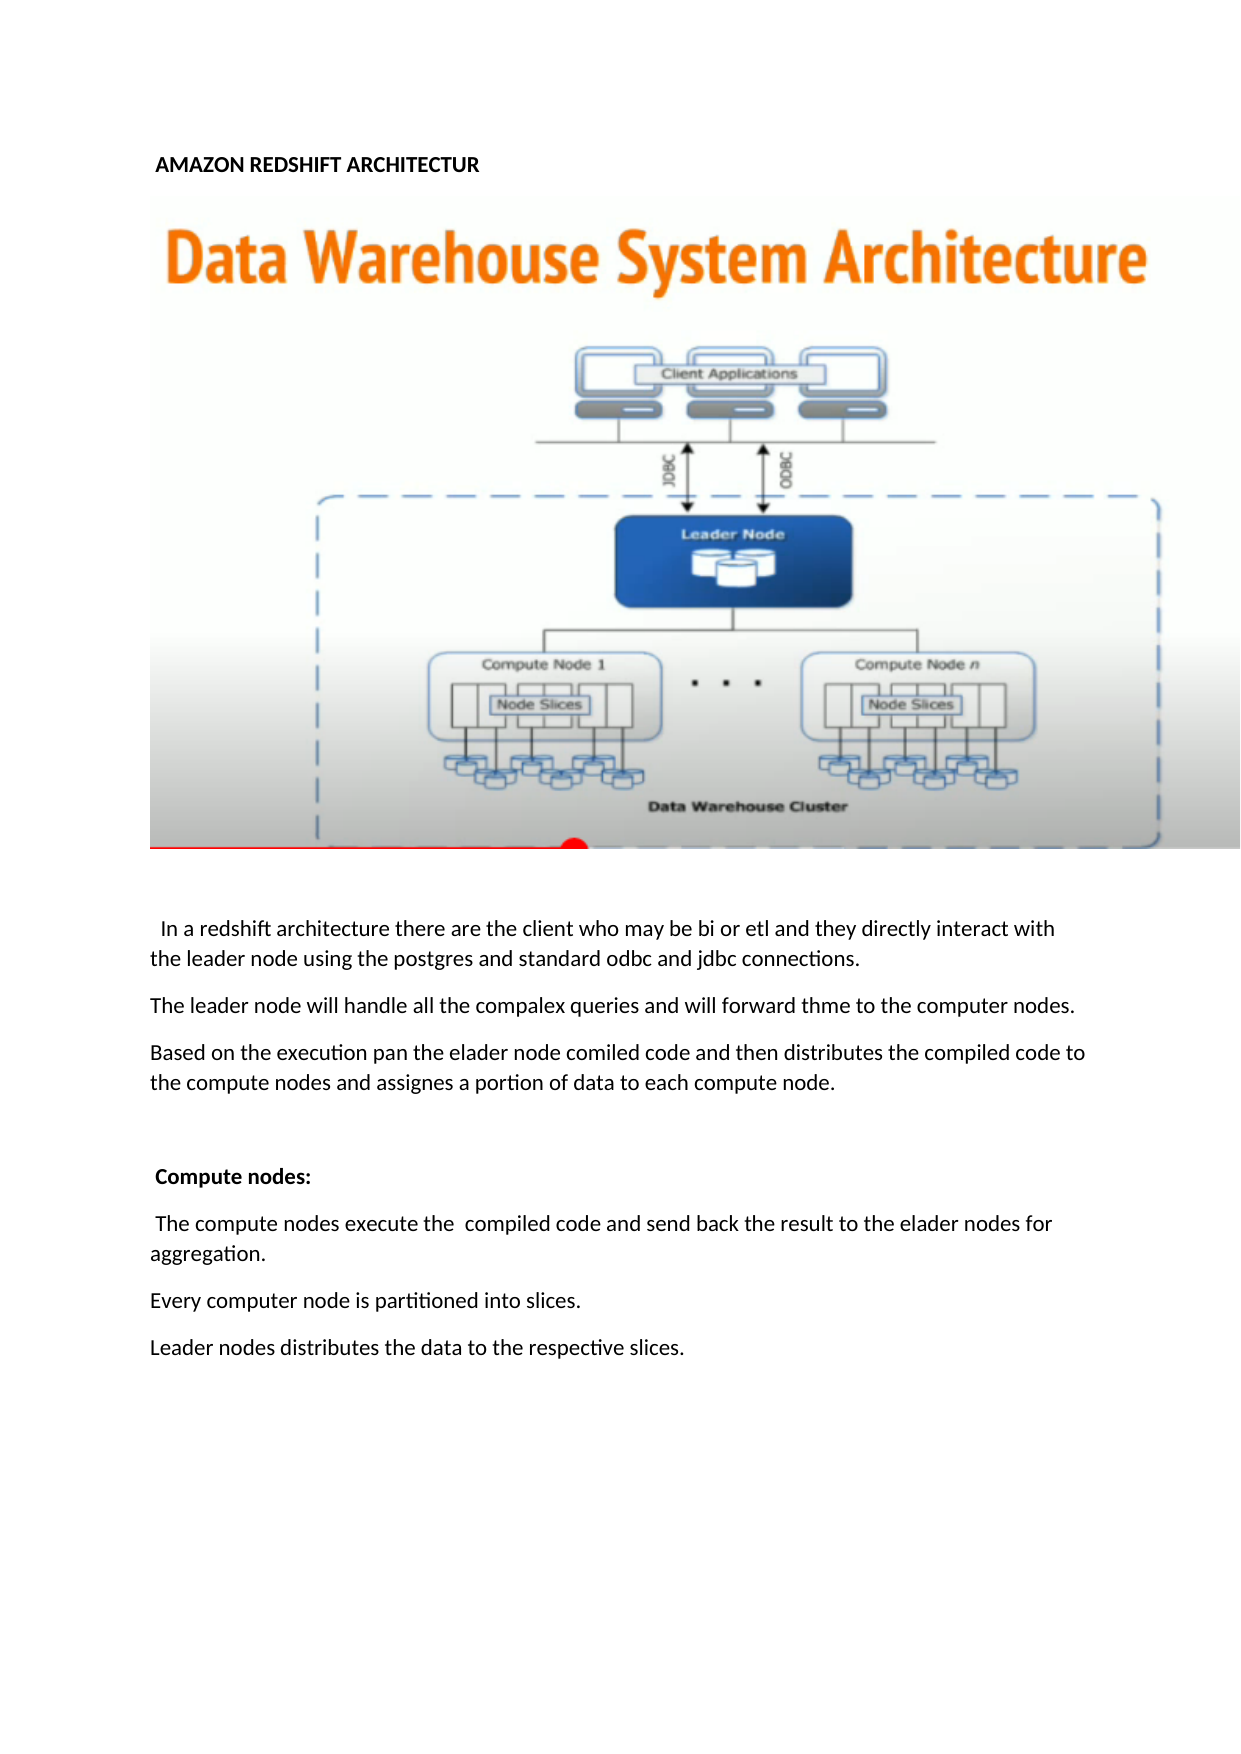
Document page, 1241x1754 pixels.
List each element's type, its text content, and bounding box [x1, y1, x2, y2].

text Every computer node is partitioned into slices. [150, 1286, 1090, 1314]
text AMAZON REDSHIFT ARCHITECTUR [150, 150, 1090, 178]
text Based on the execution pan the elader node comiled code and then distributes the compiled code to the compute nodes and assignes a portion of data to each compute node. [150, 1038, 1090, 1096]
text Leader nodes distributes the data to the respective slices. [150, 1333, 1090, 1361]
text The compute nodes execute the compiled code and send back the result to the elader nodes for aggregation. [150, 1209, 1090, 1267]
text The leader node will handle all the compalex queries and will forward thme to the computer nodes. [150, 991, 1090, 1019]
text In a redshift architecture there are the client who may be bi or etl and they directly interact with the leader node using the postgres and standard odbc and jdbc connections. [150, 914, 1090, 972]
text Compute nodes: [150, 1162, 1090, 1190]
picture [150, 196, 1241, 849]
